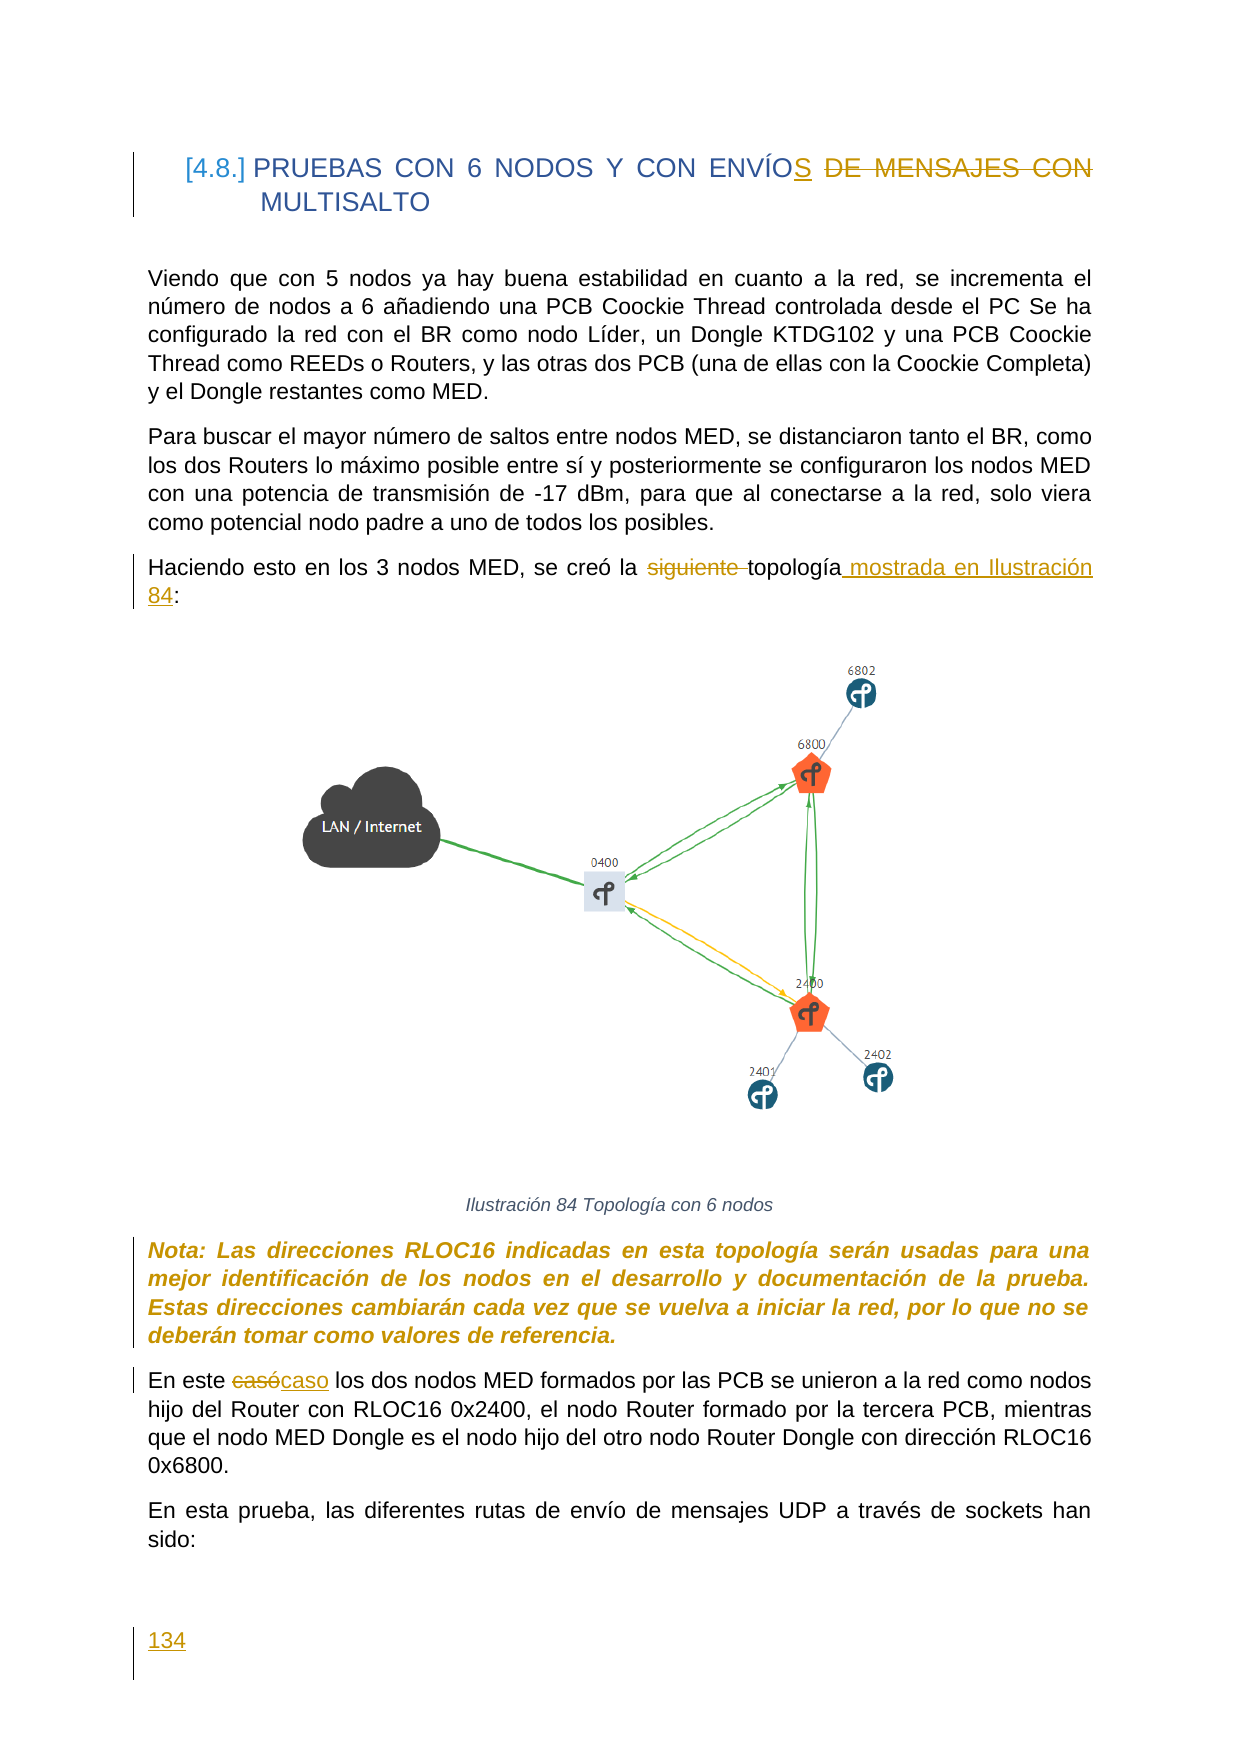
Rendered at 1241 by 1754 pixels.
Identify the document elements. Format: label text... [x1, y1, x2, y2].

text Haciendo esto en los 3 nodos MED, se creó la topología: [148, 554, 1092, 608]
text En esta prueba, las diferentes rutas de envío de mensajes UDP a través de sockets han sido: [148, 1497, 1092, 1552]
subtitle PRUEBAS CON 6 NODOS Y CON ENVÍO MULTISALTO [185, 152, 1092, 217]
text En este los dos nodos MED formados por las PCB se unieron a la red como nodos hijo del Router con RLOC16 0x2400, el nodo Router formado por la tercera PCB, mientras que el nodo MED Dongle es el nodo hijo del otro nodo Router Dongle con dirección RLOC16 0x6800. [148, 1367, 1092, 1479]
text Para buscar el mayor número de saltos entre nodos MED, se distanciaron tanto el BR, como los dos Routers lo máximo posible entre sí y posteriormente se configuraron los nodos MED con una potencia de transmisión de -17 dBm, para que al conectarse a la red, solo viera como potencial nodo padre a uno de todos los posibles. [148, 423, 1092, 535]
text Viendo que con 5 nodos ya hay buena estabilidad en cuanto a la red, se incrementa el número de nodos a 6 añadiendo una PCB Coockie Thread controlada desde el PC Se ha configurado la red con el BR como nodo Líder, un Dongle KTDG102 y una PCB Coockie Thread como REEDs o Routers, y las otras dos PCB (una de ellas con la Coockie Completa) y el Dongle restantes como MED. [148, 264, 1092, 404]
picture [241, 627, 999, 1176]
text Nota: Las direcciones RLOC16 indicadas en esta topología serán usadas para una mejor identificación de los nodos en el desarrollo y documentación de la prueba. Estas direcciones cambiarán cada vez que se vuelva a iniciar la red, por lo que no se deberán tomar como valores de referencia. [148, 1237, 1092, 1348]
